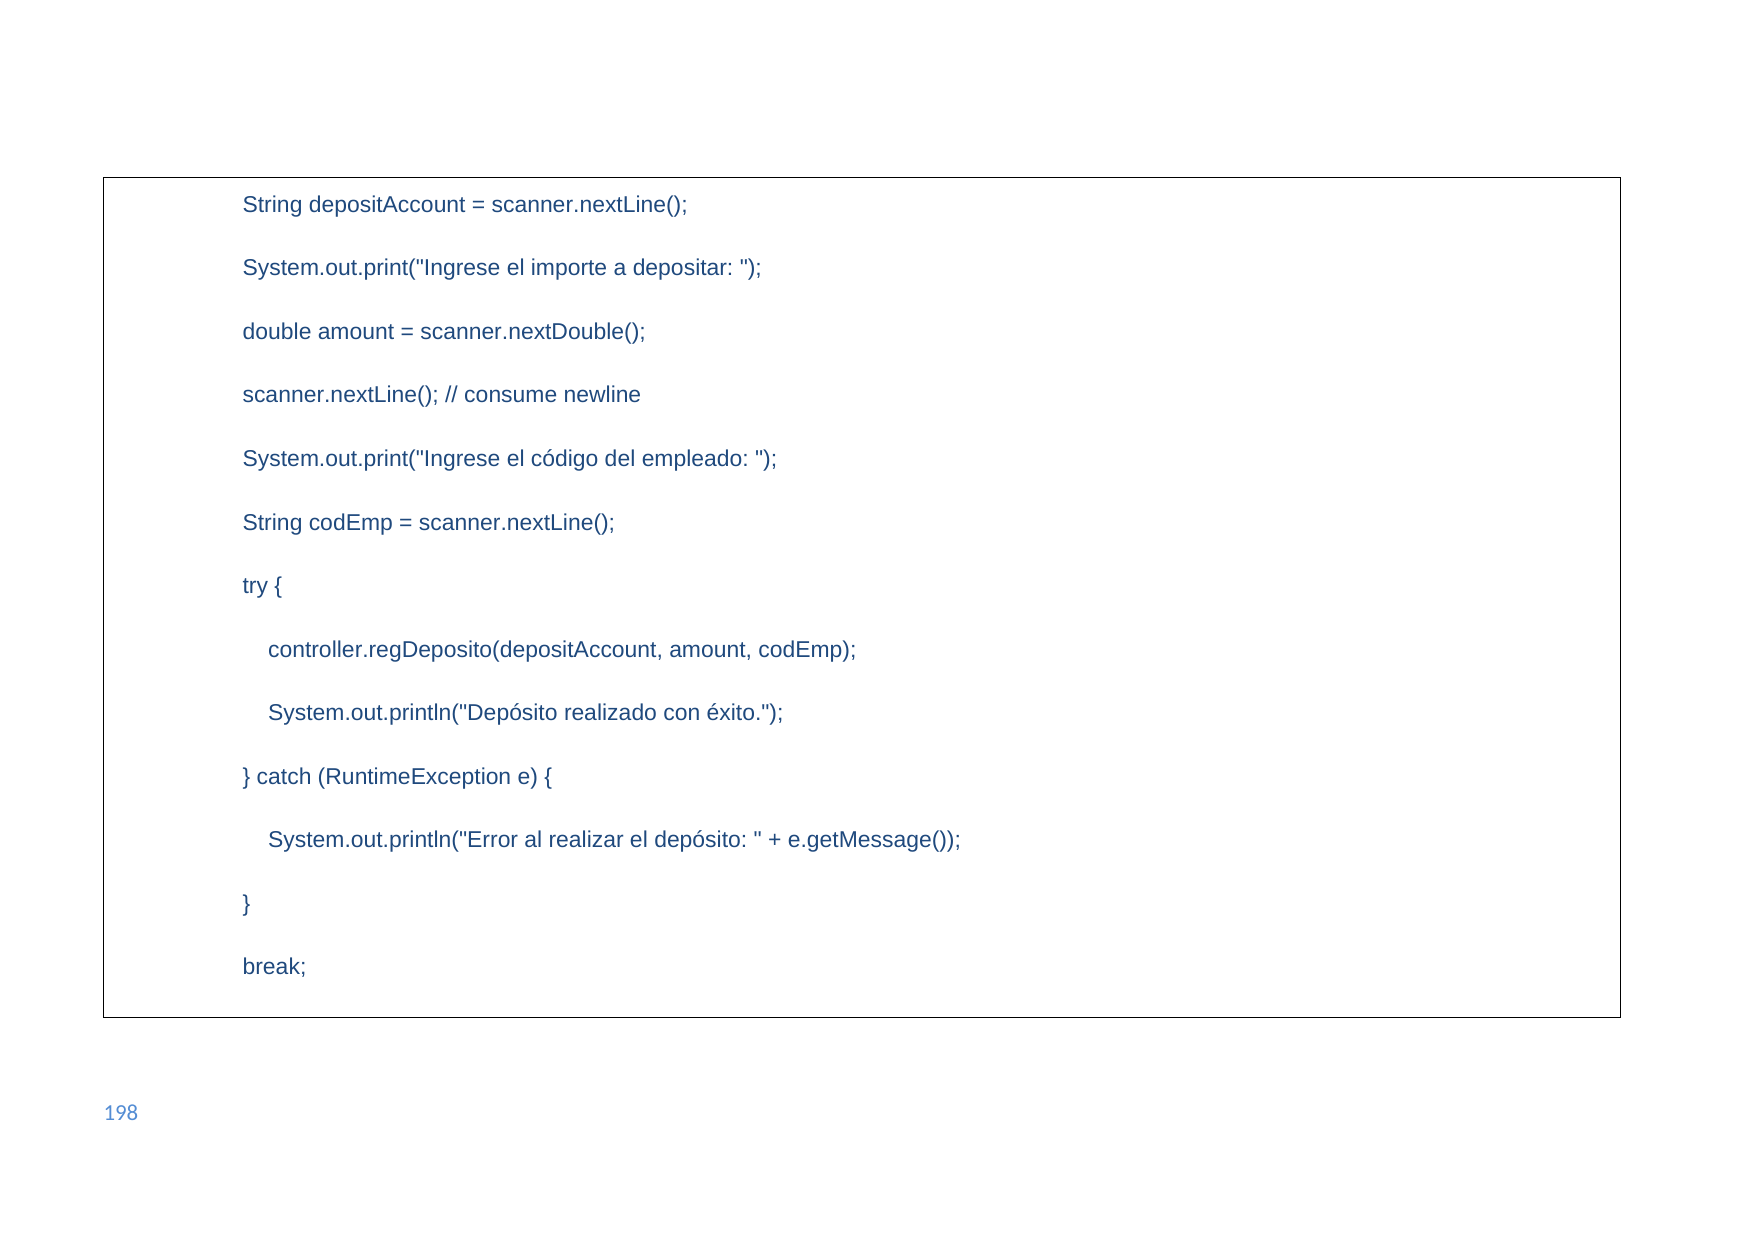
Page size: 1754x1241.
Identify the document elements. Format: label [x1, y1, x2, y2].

table_header [104, 178, 1620, 1017]
